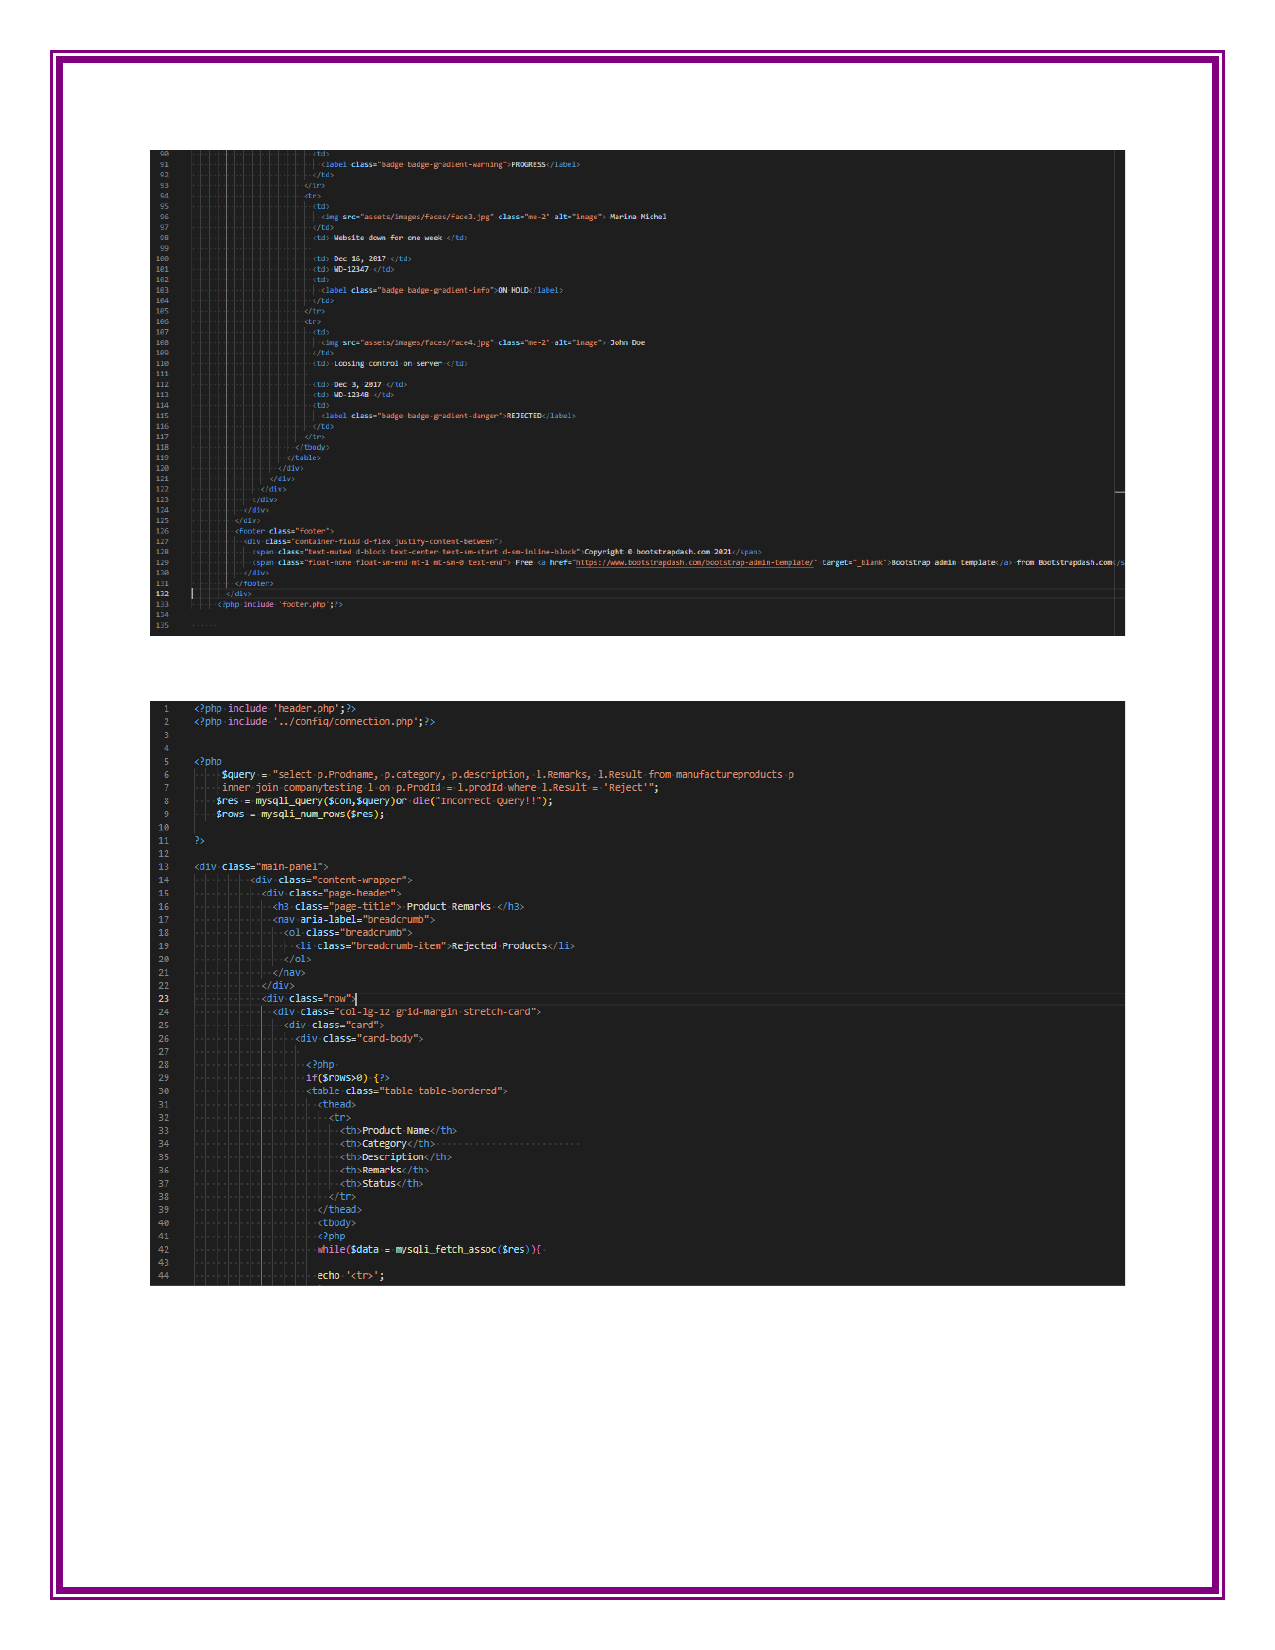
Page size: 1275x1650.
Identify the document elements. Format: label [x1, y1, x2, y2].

picture [150, 701, 1125, 1286]
picture [150, 150, 1125, 636]
